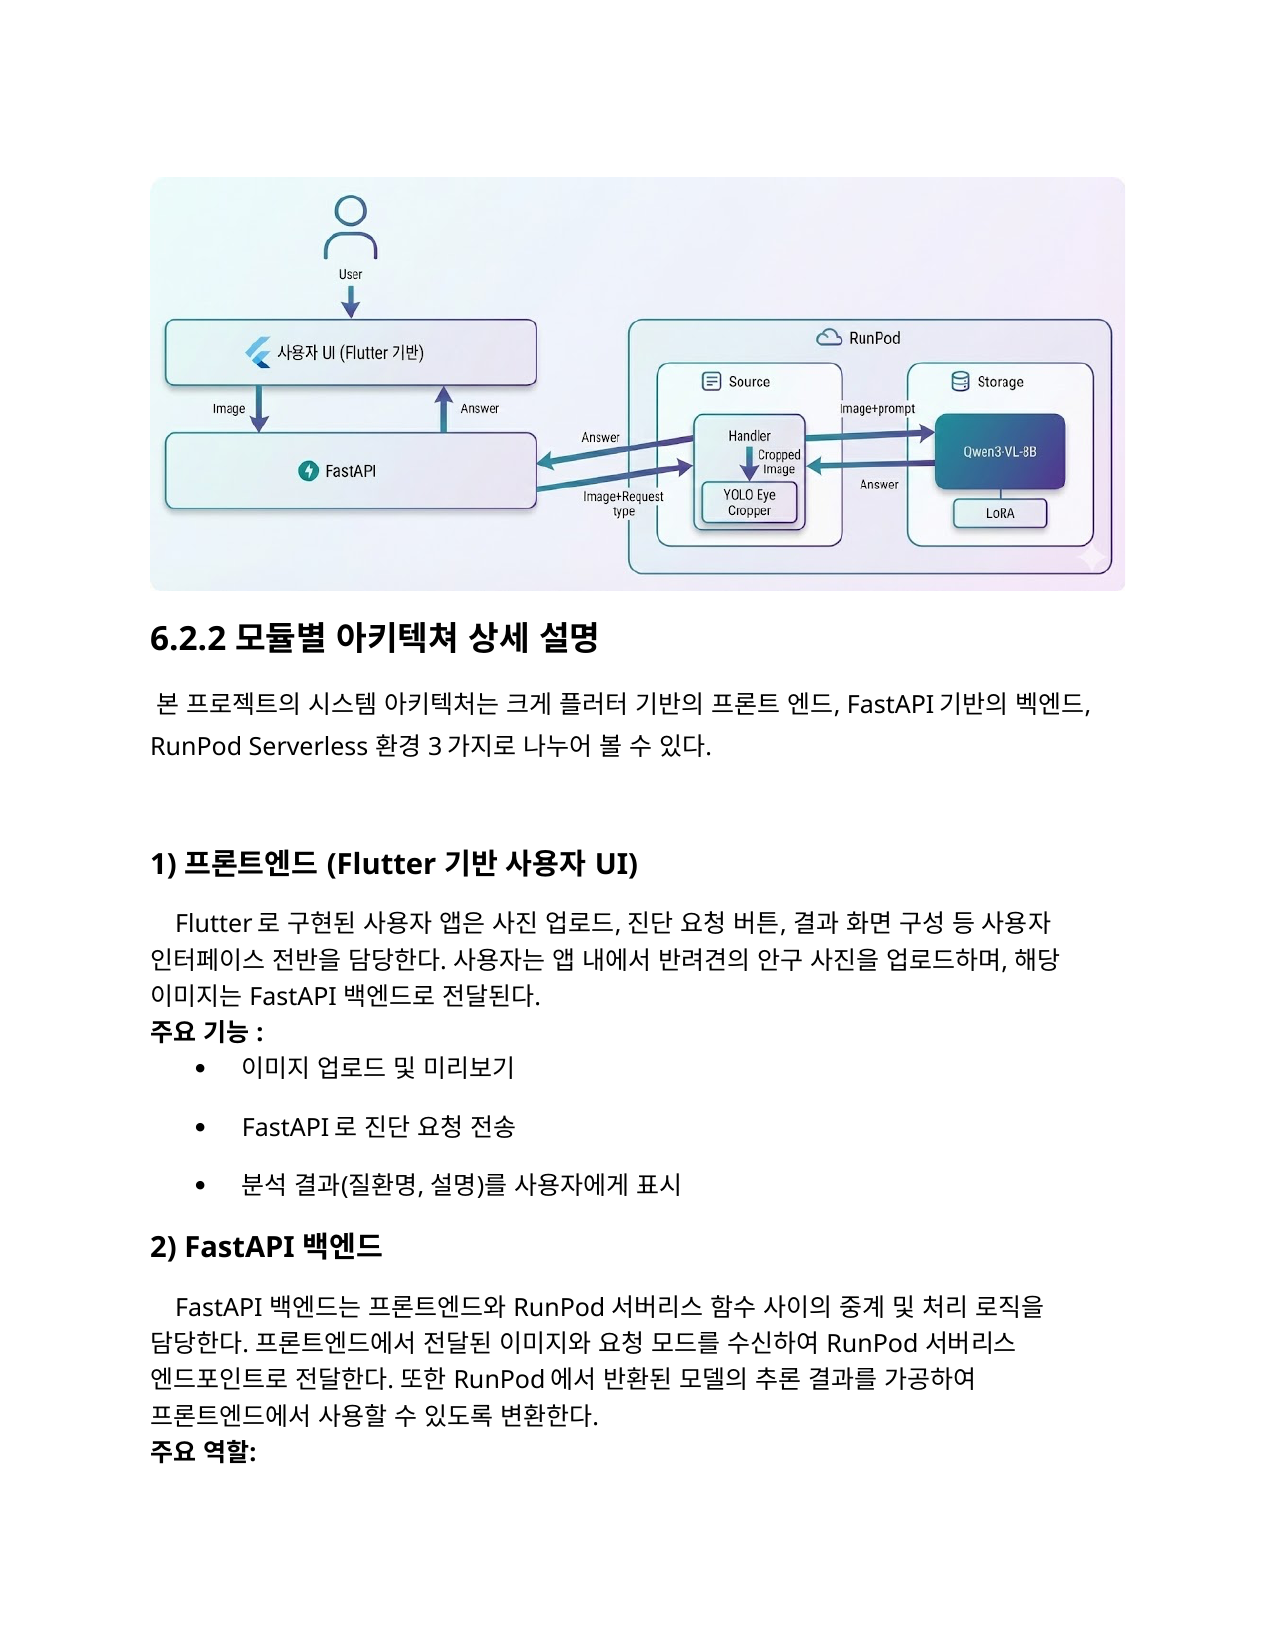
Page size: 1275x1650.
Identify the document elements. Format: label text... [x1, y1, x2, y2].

list FastAPI로 진단 요청 전송 [196, 1107, 1125, 1143]
text FastAPI 백엔드는 프론트엔드와 RunPod 서버리스 함수 사이의 중계 및 처리 로직을 담당한다. 프론트엔드에서 전달된 이미지와 요청 모드를 수신하여 RunPod 서버리스 엔드포인트로 전달한다. 또한 RunPod에서 반환된 모델의 추론 결과를 가공하여 프론트엔드에서 사용할 수 있도록 변환한다. [150, 1287, 1125, 1432]
text 6.2.2 모듈별 아키텍쳐 상세 설명 [150, 612, 1125, 661]
picture [150, 177, 1125, 591]
text 본 프로젝트의 시스템 아키텍처는 크게 플러터 기반의 프론트 엔드, FastAPI기반의 벡엔드, RunPod Serverless 환경 3가지로 나누어 볼 수 있다. [150, 684, 1125, 762]
text Flutter로 구현된 사용자 앱은 사진 업로드, 진단 요청 버튼, 결과 화면 구성 등 사용자 인터페이스 전반을 담당한다. 사용자는 앱 내에서 반려견의 안구 사진을 업로드하며, 해당 이미지는 FastAPI 백엔드로 전달된다. [150, 904, 1125, 1013]
text 주요 기능 : [150, 1013, 1125, 1049]
text 2) FastAPI 백엔드 [150, 1224, 1125, 1266]
list 분석 결과(질환명, 설명)를 사용자에게 표시 [196, 1166, 1125, 1202]
text 1) 프론트엔드 (Flutter 기반 사용자 UI) [150, 840, 1125, 883]
text 주요 역할: [150, 1432, 1125, 1469]
list 이미지 업로드 및 미리보기 [196, 1049, 1125, 1085]
